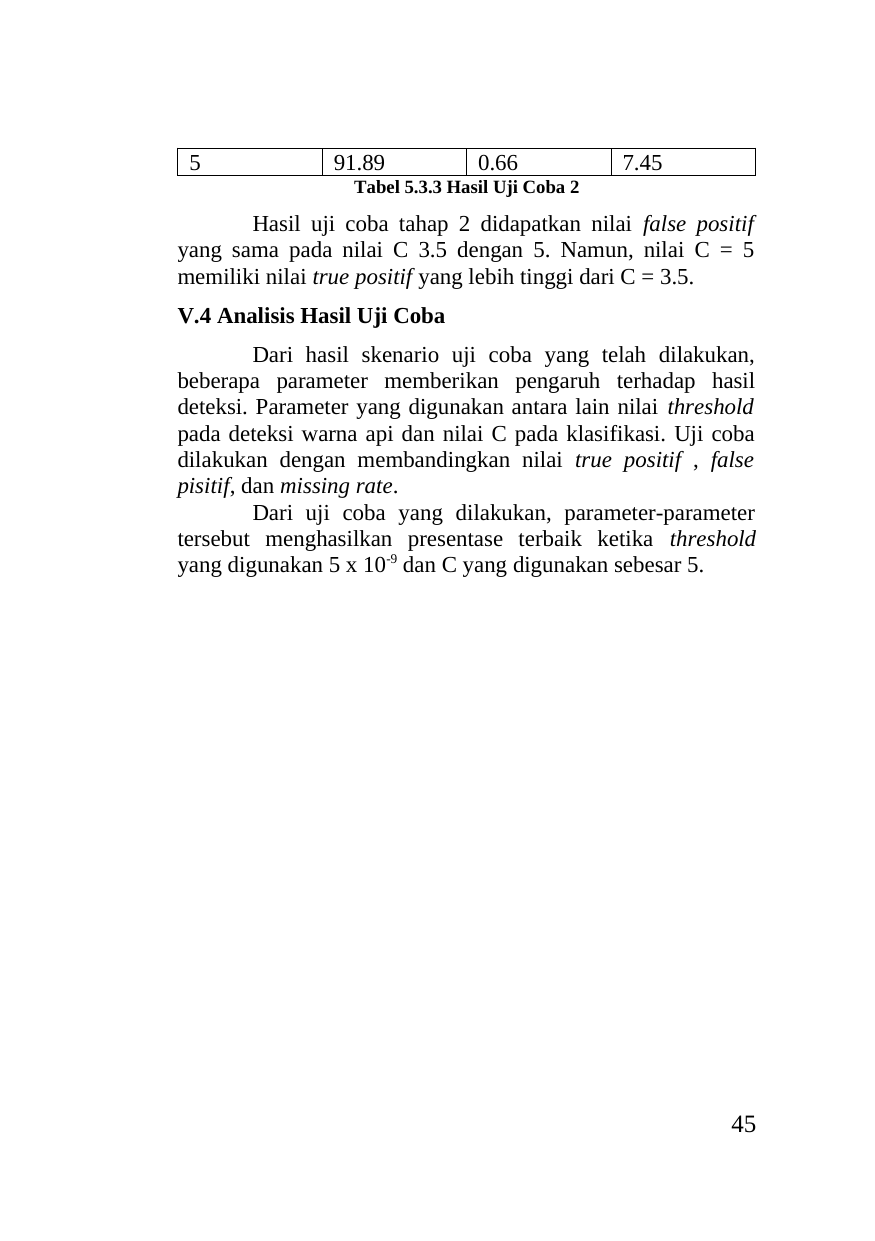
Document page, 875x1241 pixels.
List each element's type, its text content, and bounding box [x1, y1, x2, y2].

table_cell 5 [178, 149, 322, 175]
text Dari hasil skenario uji coba yang telah dilakukan, beberapa parameter memberikan pengaruh terhadap hasil deteksi. Parameter yang digunakan antara lain nilai threshold pada deteksi warna api dan nilai C pada klasifikasi. Uji coba dilakukan dengan membandingkan nilai true positif , false pisitif, dan missing rate. [177, 341, 756, 499]
subtitle Analisis Hasil Uji Coba [177, 302, 756, 328]
table_cell 0.66 [467, 149, 611, 175]
text Dari uji coba yang dilakukan, parameter-parameter tersebut menghasilkan presentase terbaik ketika threshold yang digunakan 5 x 10-9 dan C yang digunakan sebesar 5. [177, 499, 756, 578]
table_cell 7.45 [612, 149, 755, 175]
table_cell 91.89 [323, 149, 466, 175]
text Hasil uji coba tahap 2 didapatkan nilai false positif yang sama pada nilai C 3.5 dengan 5. Namun, nilai C = 5 memiliki nilai true positif yang lebih tinggi dari C = 3.5. [177, 210, 756, 289]
